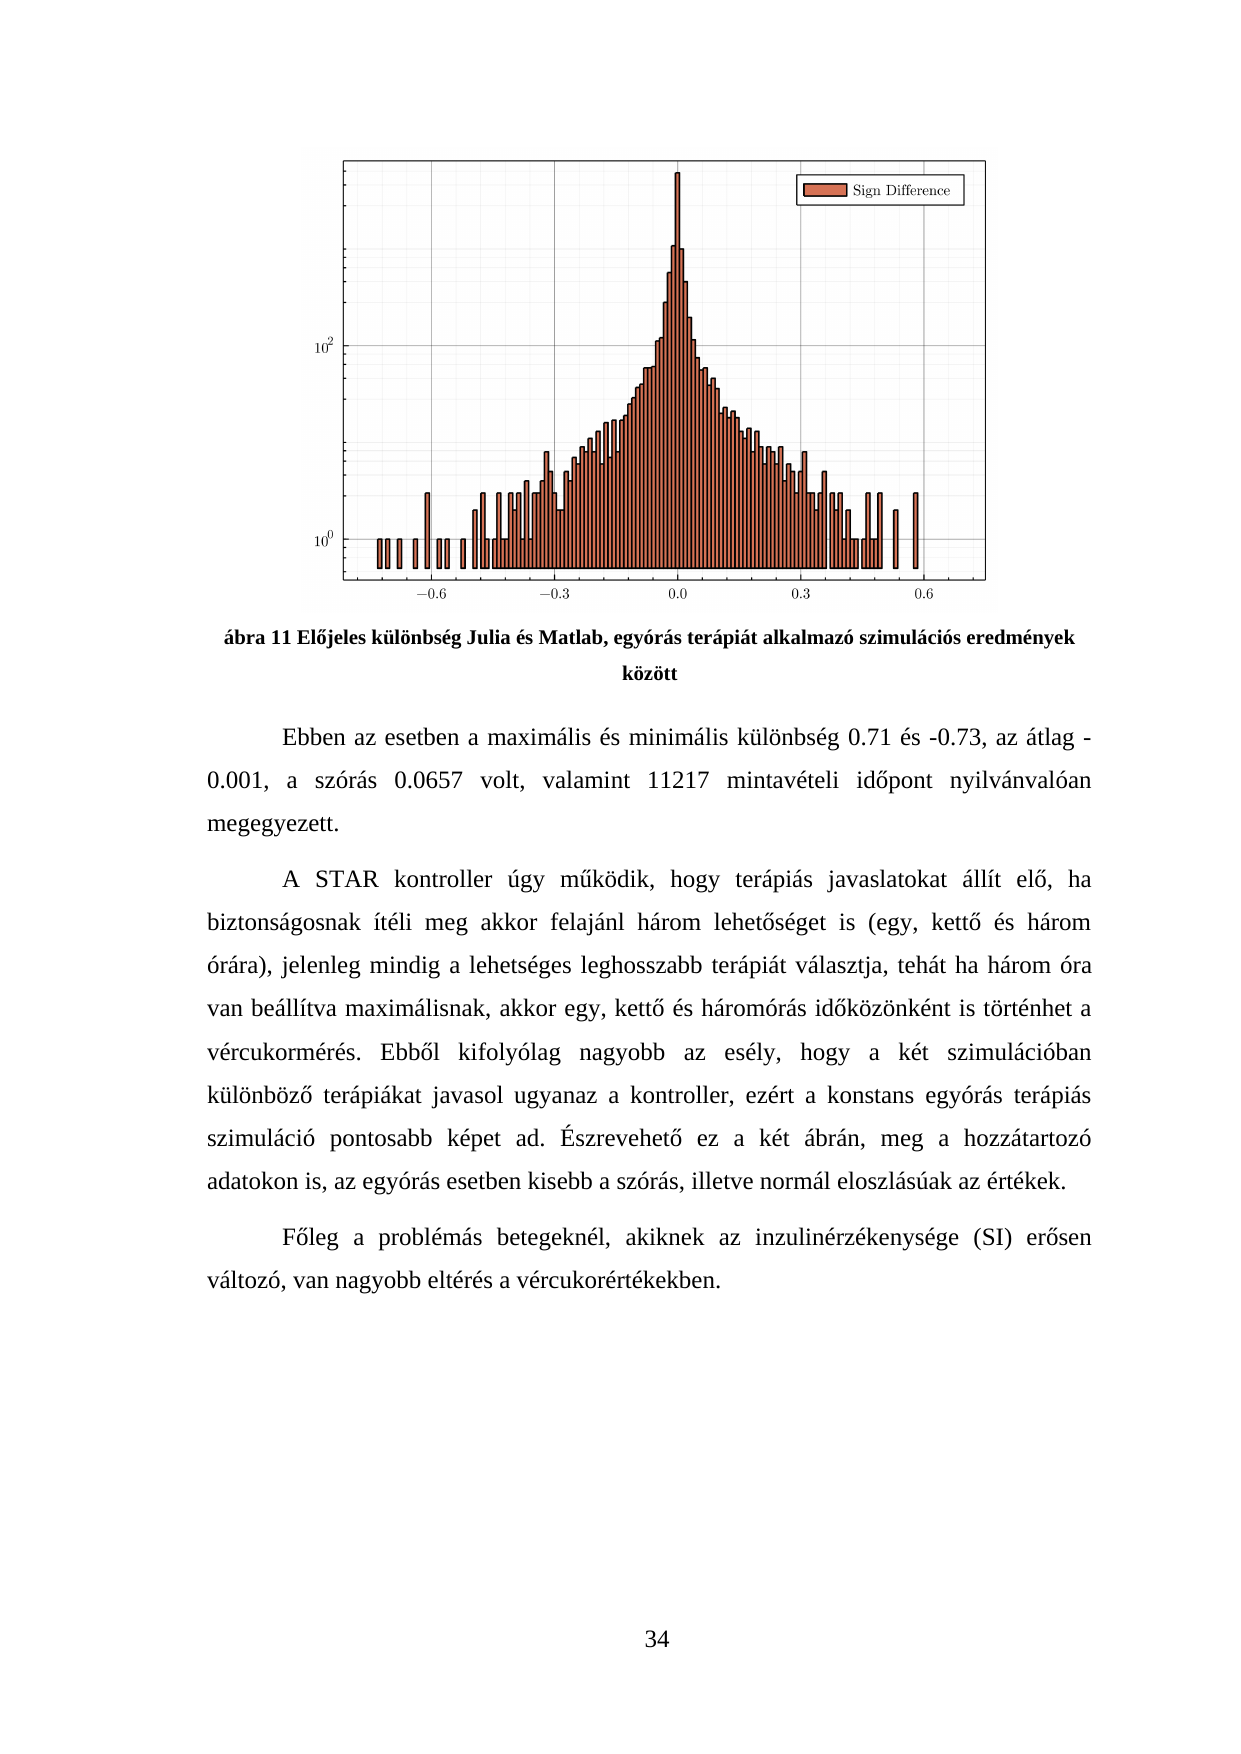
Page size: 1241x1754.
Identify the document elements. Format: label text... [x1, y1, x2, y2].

text Ebben az esetben a maximális és minimális különbség 0.71 és -0.73, az átlag -0.001, a szórás 0.0657 volt, valamint 11217 mintavételi időpont nyilvánvalóan megegyezett. [207, 722, 1092, 837]
text ábra 11 Előjeles különbség Julia és Matlab, egyórás terápiát alkalmazó szimulációs eredmények között [207, 625, 1092, 685]
text Főleg a problémás betegeknél, akiknek az inzulinérzékenysége (SI) erősen változó, van nagyobb eltérés a vércukorértékekben. [207, 1222, 1092, 1293]
picture [300, 147, 999, 613]
text A STAR kontroller úgy működik, hogy terápiás javaslatokat állít elő, ha biztonságosnak ítéli meg akkor felajánl három lehetőséget is (egy, kettő és három órára), jelenleg mindig a lehetséges leghosszabb terápiát választja, tehát ha három óra van beállítva maximálisnak, akkor egy, kettő és háromórás időközönként is történhet a vércukormérés. Ebből kifolyólag nagyobb az esély, hogy a két szimulációban különböző terápiákat javasol ugyanaz a kontroller, ezért a konstans egyórás terápiás szimuláció pontosabb képet ad. Észrevehető ez a két ábrán, meg a hozzátartozó adatokon is, az egyórás esetben kisebb a szórás, illetve normál eloszlásúak az értékek. [207, 864, 1092, 1195]
